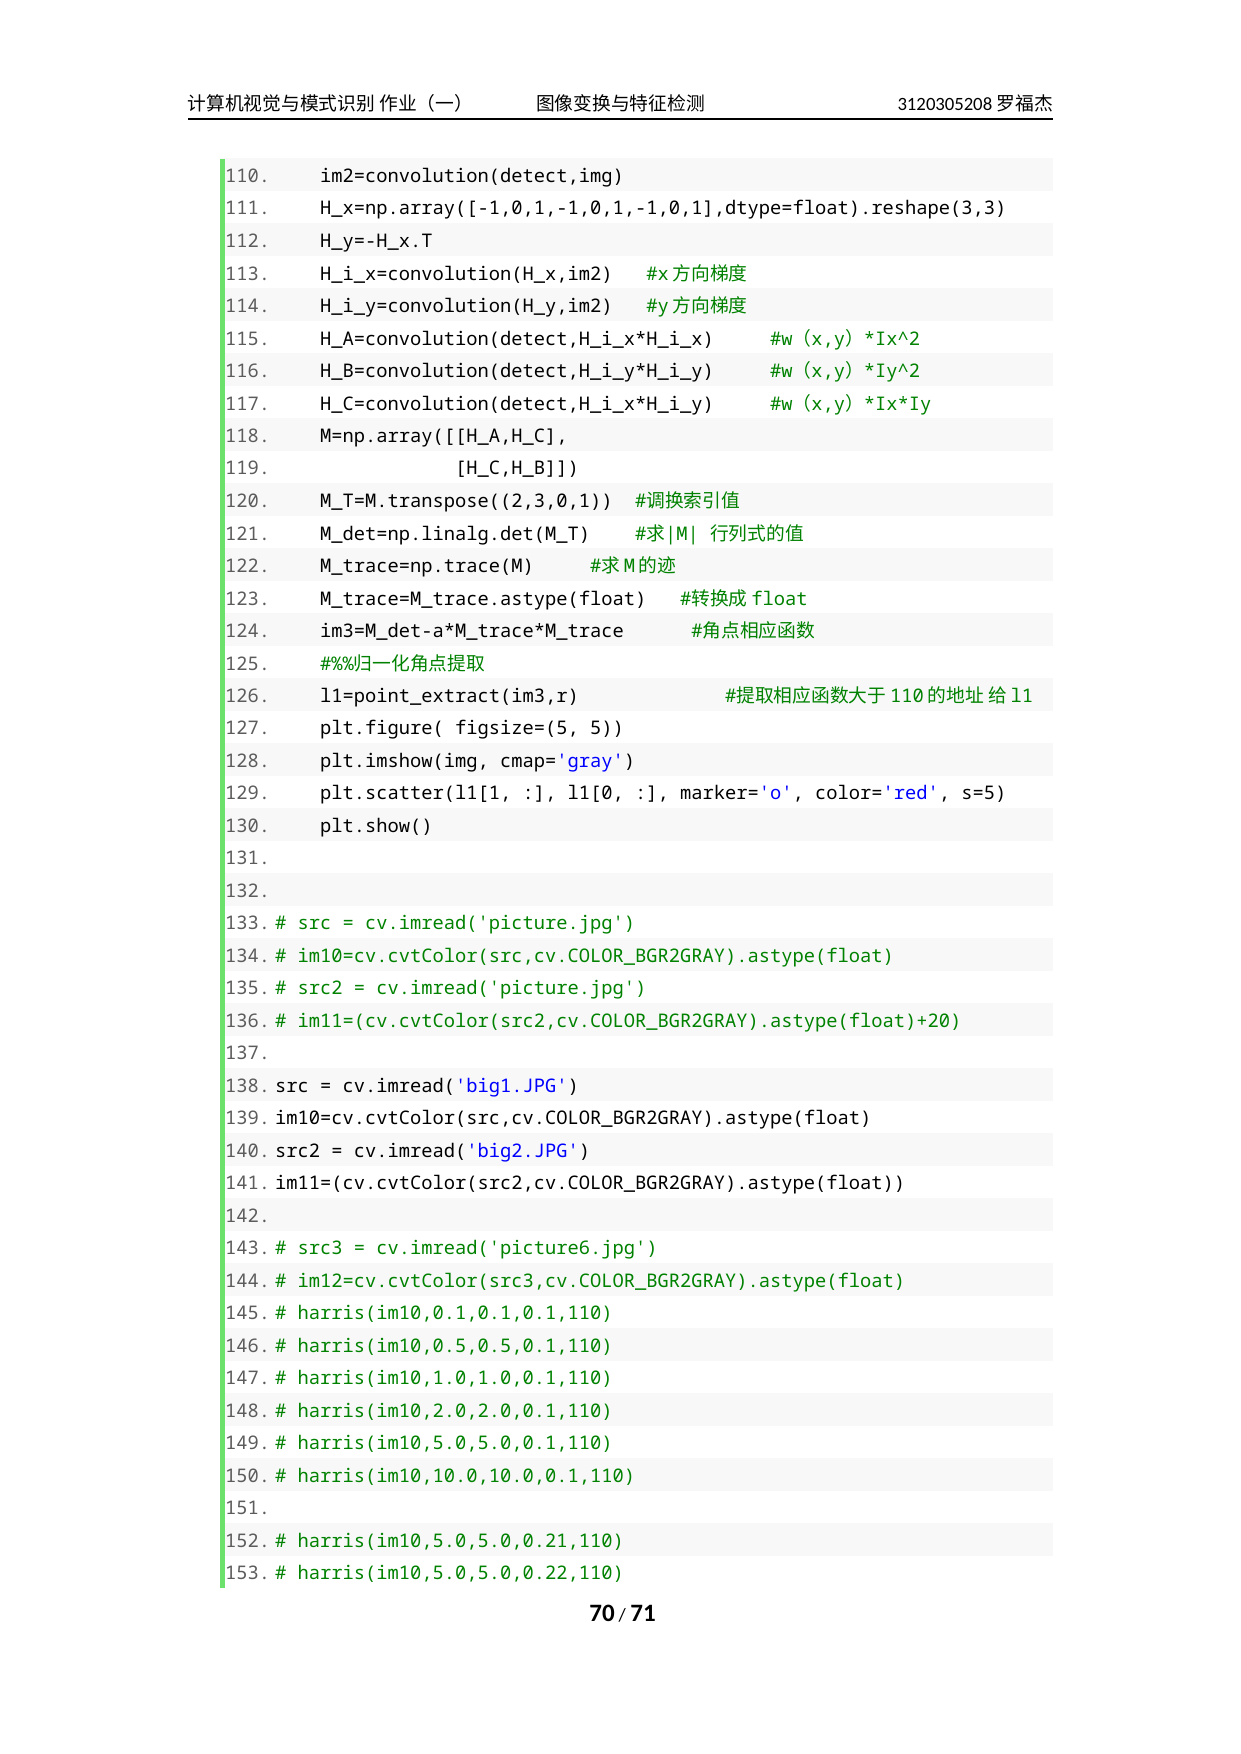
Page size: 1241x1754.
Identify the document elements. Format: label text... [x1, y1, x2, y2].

list H_C=convolution(detect,H_i_x*H_i_y) #w（x,y）*Ix*Iy [225, 386, 1053, 418]
list # im12=cv.cvtColor(src3,cv.COLOR_BGR2GRAY).astype(float) [225, 1263, 1053, 1296]
list # src3 = cv.imread('picture6.jpg') [225, 1231, 1053, 1263]
list im2=convolution(detect,img) [220, 158, 1053, 191]
list # src2 = cv.imread('picture.jpg') [225, 971, 1053, 1003]
list src2 = cv.imread('big2.JPG') [225, 1133, 1053, 1166]
list # harris(im10,5.0,5.0,0.21,110) [225, 1523, 1053, 1556]
list [H_C,H_B]]) [225, 451, 1053, 483]
list H_A=convolution(detect,H_i_x*H_i_x) #w（x,y）*Ix^2 [225, 321, 1053, 353]
list src = cv.imread('big1.JPG') [225, 1068, 1053, 1101]
list M_trace=np.trace(M) #求M的迹 [225, 548, 1053, 581]
list im3=M_det-a*M_trace*M_trace #角点相应函数 [225, 613, 1053, 646]
list # harris(im10,0.1,0.1,0.1,110) [225, 1296, 1053, 1328]
list im10=cv.cvtColor(src,cv.COLOR_BGR2GRAY).astype(float) [225, 1101, 1053, 1133]
list M_det=np.linalg.det(M_T) #求|M| 行列式的值 [225, 516, 1053, 548]
list plt.figure( figsize=(5, 5)) [225, 711, 1053, 743]
list # harris(im10,10.0,10.0,0.1,110) [225, 1458, 1053, 1491]
list #%%归一化角点提取 [225, 646, 1053, 678]
list # im10=cv.cvtColor(src,cv.COLOR_BGR2GRAY).astype(float) [225, 938, 1053, 971]
list M_trace=M_trace.astype(float) #转换成float [225, 581, 1053, 613]
list H_i_y=convolution(H_y,im2) #y方向梯度 [225, 288, 1053, 321]
list # im11=(cv.cvtColor(src2,cv.COLOR_BGR2GRAY).astype(float)+20) [225, 1003, 1053, 1036]
list M_T=M.transpose((2,3,0,1)) #调换索引值 [225, 483, 1053, 516]
list im11=(cv.cvtColor(src2,cv.COLOR_BGR2GRAY).astype(float)) [225, 1166, 1053, 1198]
list H_i_x=convolution(H_x,im2) #x方向梯度 [225, 256, 1053, 288]
list # harris(im10,5.0,5.0,0.1,110) [225, 1426, 1053, 1458]
list plt.show() [225, 808, 1053, 841]
list # src = cv.imread('picture.jpg') [225, 906, 1053, 938]
list plt.imshow(img, cmap='gray') [225, 743, 1053, 776]
list H_y=-H_x.T [225, 223, 1053, 256]
list l1=point_extract(im3,r) #提取相应函数大于110的地址 给l1 [225, 678, 1053, 711]
list # harris(im10,1.0,1.0,0.1,110) [225, 1361, 1053, 1393]
list # harris(im10,5.0,5.0,0.22,110) [225, 1556, 1053, 1588]
list M=np.array([[H_A,H_C], [225, 418, 1053, 451]
list # harris(im10,2.0,2.0,0.1,110) [225, 1393, 1053, 1426]
list plt.scatter(l1[1, :], l1[0, :], marker='o', color='red', s=5) [225, 776, 1053, 808]
list H_x=np.array([-1,0,1,-1,0,1,-1,0,1],dtype=float).reshape(3,3) [225, 191, 1053, 223]
list # harris(im10,0.5,0.5,0.1,110) [225, 1328, 1053, 1361]
list H_B=convolution(detect,H_i_y*H_i_y) #w（x,y）*Iy^2 [225, 353, 1053, 386]
